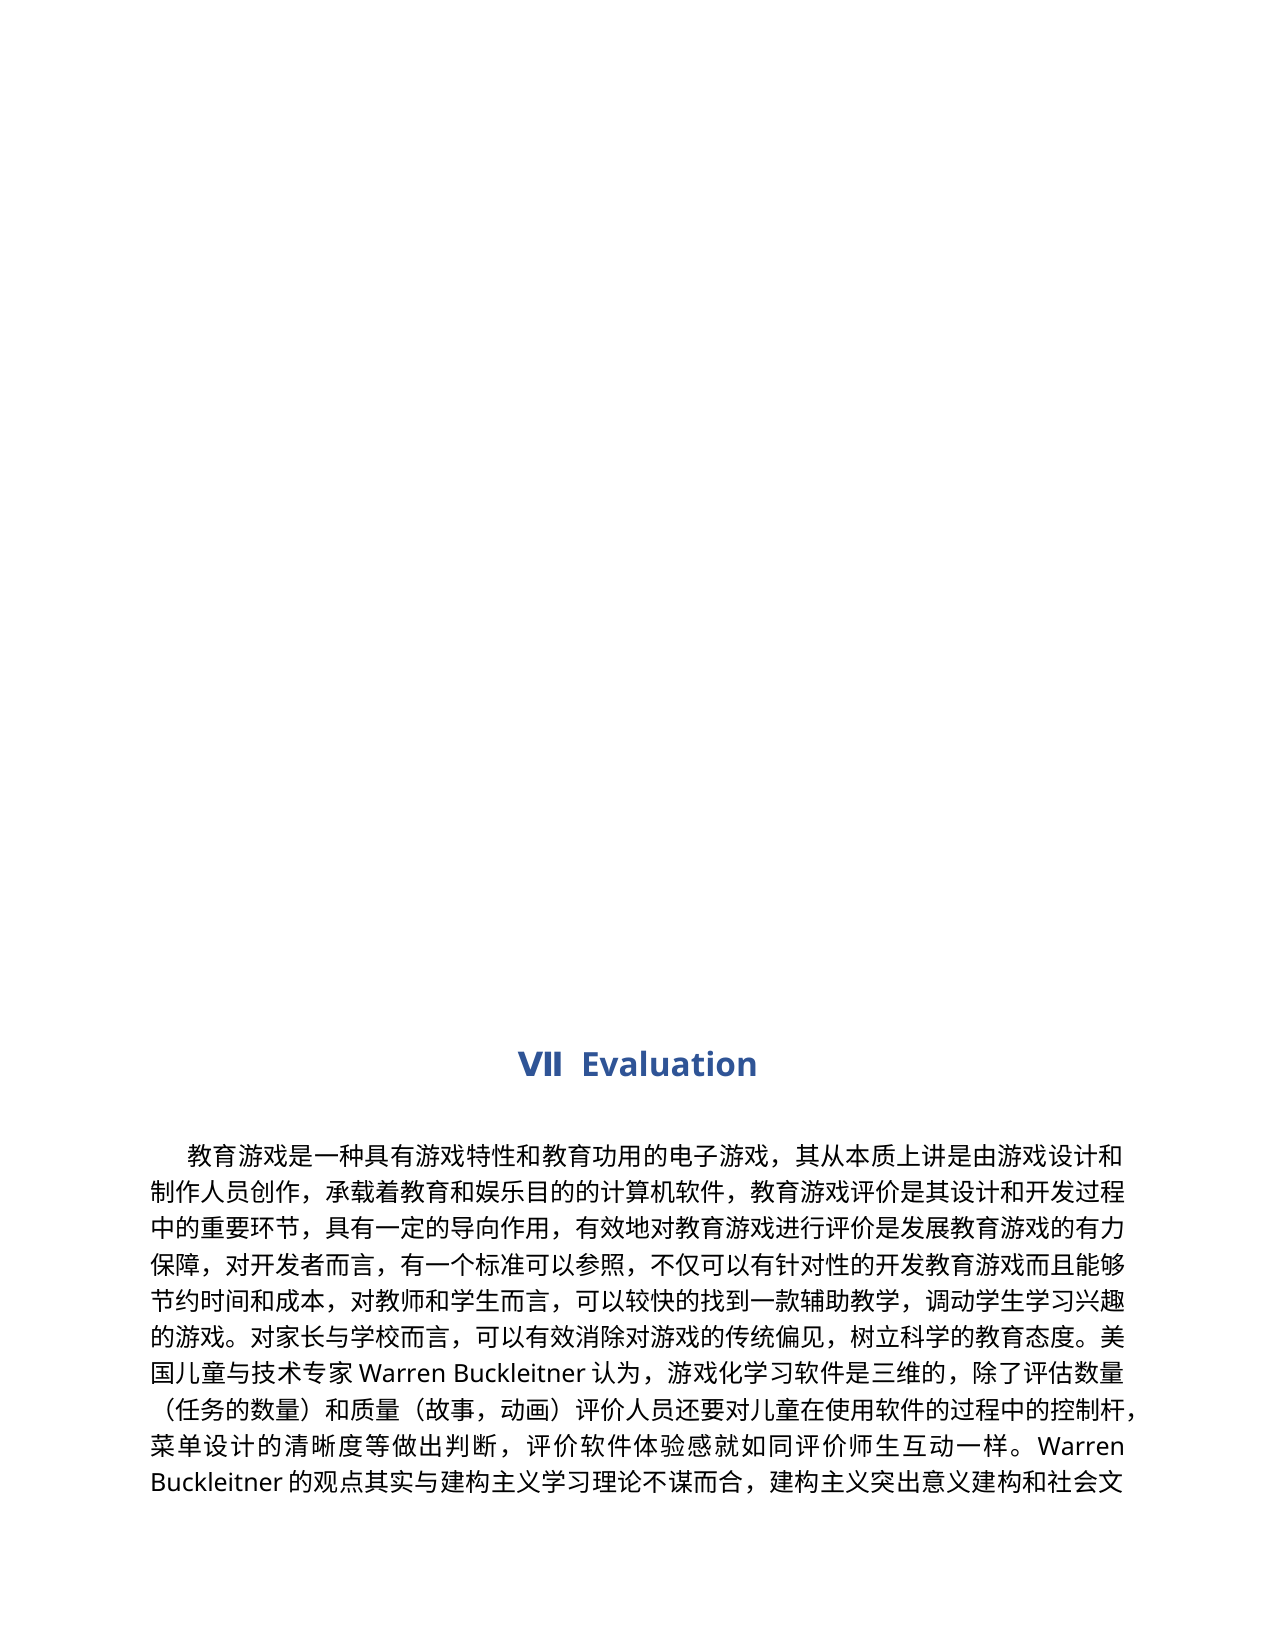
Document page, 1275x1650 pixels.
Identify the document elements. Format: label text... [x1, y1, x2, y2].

subtitle Ⅶ Evaluation [150, 1041, 1125, 1086]
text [150, 1136, 1125, 1499]
